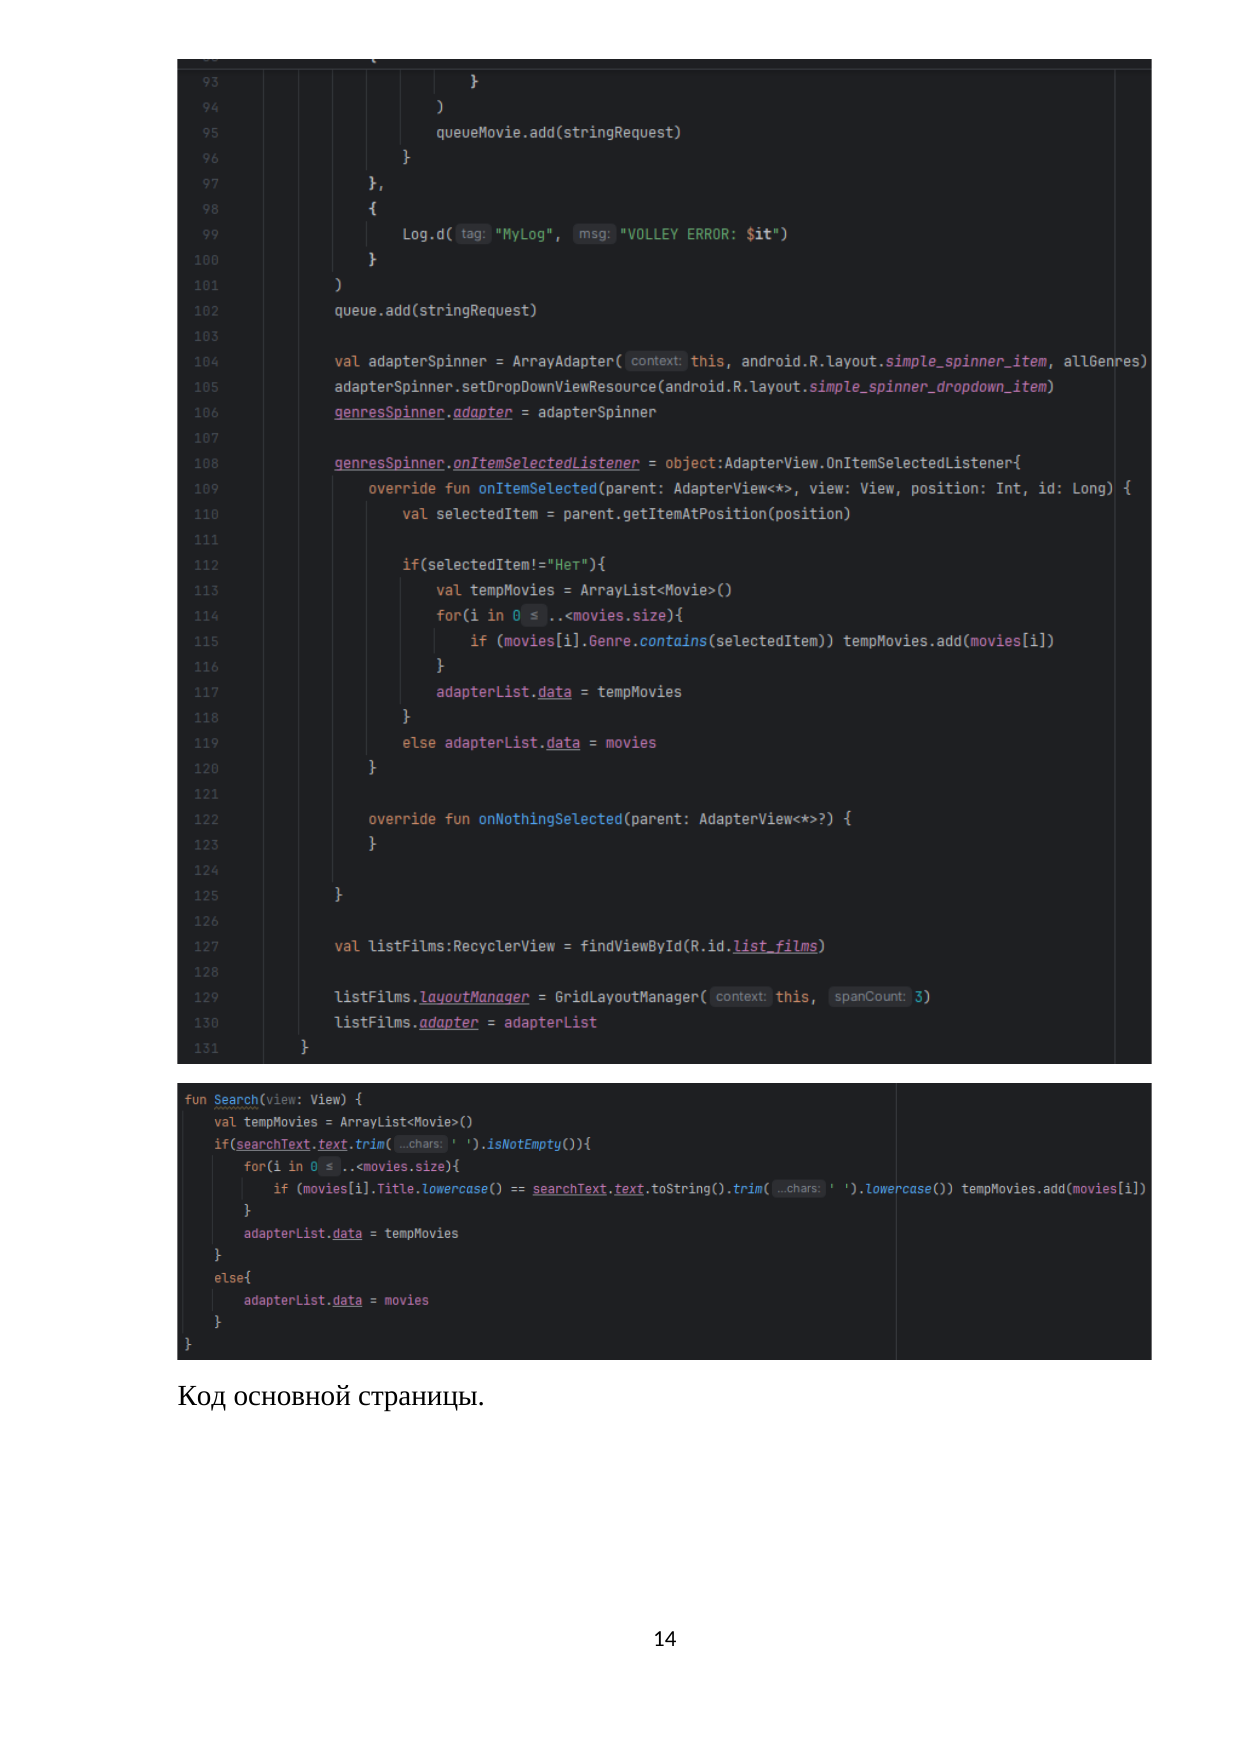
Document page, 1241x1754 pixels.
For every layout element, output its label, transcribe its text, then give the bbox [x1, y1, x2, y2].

picture [177, 1083, 1152, 1360]
text Код основной страницы. [177, 1378, 1152, 1412]
picture [177, 59, 1152, 1064]
